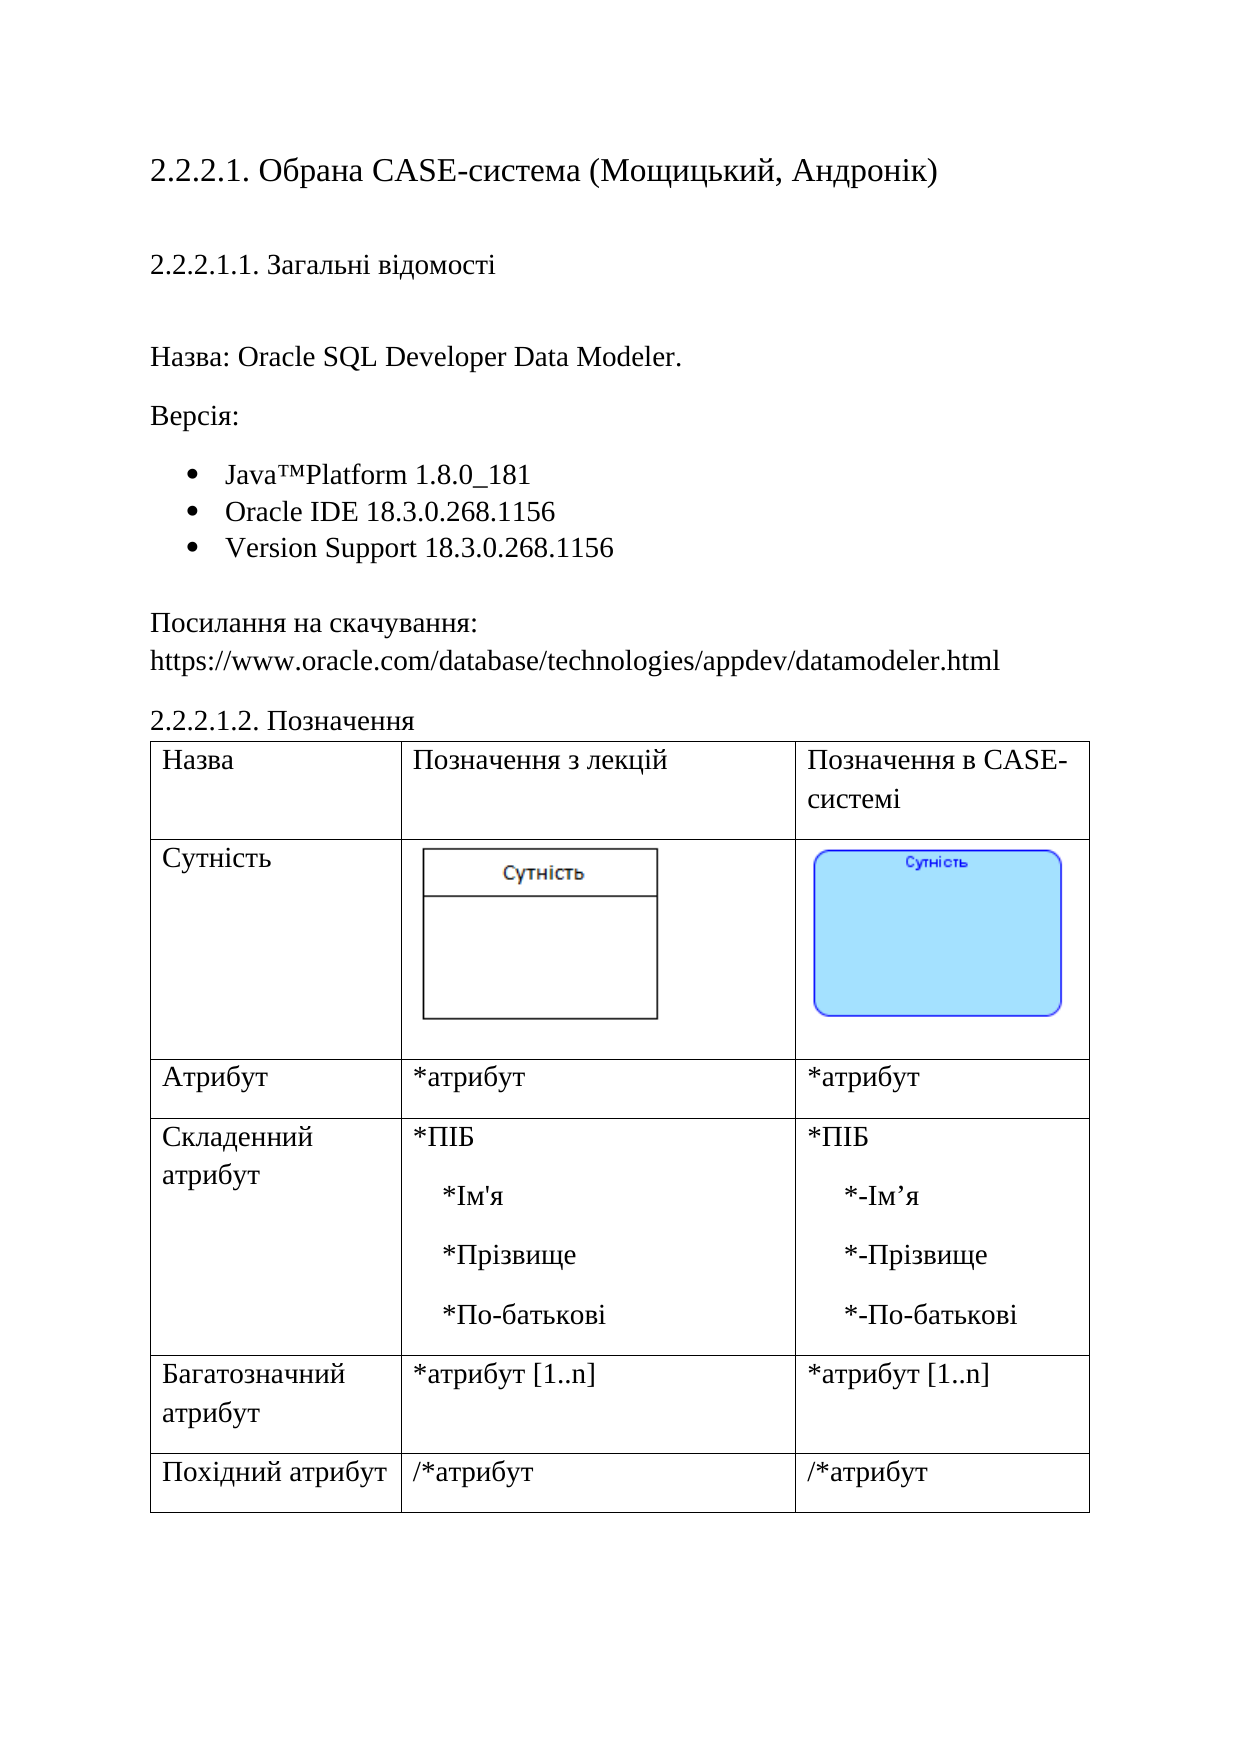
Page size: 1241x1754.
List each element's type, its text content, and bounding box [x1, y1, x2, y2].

picture [807, 840, 1070, 1028]
picture [412, 840, 674, 1034]
text Версія: [150, 398, 1090, 432]
table_cell *атрибут [1..n] [796, 1356, 1089, 1453]
subtitle 2.2.2.1.2. Позначення [150, 703, 1090, 736]
list Посилання на скачування: https://www.oracle.com/database/technologies/appdev/datamodeler.html [150, 605, 1090, 677]
list Version Support 18.3.0.268.1156 [187, 530, 1090, 563]
table_cell Сутність [151, 840, 401, 1058]
text Назва: Oracle SQL Developer Data Modeler. [150, 339, 1090, 372]
table_cell Складенний атрибут [151, 1119, 401, 1355]
table_cell *атрибут [1..n] [402, 1356, 795, 1453]
list Oracle IDE 18.3.0.268.1156 [187, 494, 1090, 527]
table_header Назва [151, 742, 401, 839]
table_cell [796, 840, 1089, 1058]
table_cell *ПІБ *Ім'я *Прізвище *По-батькові [402, 1119, 795, 1355]
table_cell /*атрибут [796, 1454, 1089, 1512]
list Java™Platform 1.8.0_181 [187, 457, 1090, 491]
table_cell /*атрибут [402, 1454, 795, 1512]
table_cell *атрибут [402, 1060, 795, 1118]
table_cell *атрибут [796, 1060, 1089, 1118]
table_header Позначення з лекцій [402, 742, 795, 839]
table_cell Атрибут [151, 1060, 401, 1118]
table_cell Похідний атрибут [151, 1454, 401, 1512]
table_cell *ПІБ *-Ім’я *-Прізвище *-По-батькові [796, 1119, 1089, 1355]
table_header Позначення в CASE-системі [796, 742, 1089, 839]
subtitle 2.2.2.1.1. Загальні відомості [150, 247, 1090, 281]
table_cell [402, 840, 795, 1058]
subtitle 2.2.2.1. Обрана CASE-система (Мощицький, Андронік) [150, 150, 1090, 188]
table_cell Багатозначний атрибут [151, 1356, 401, 1453]
